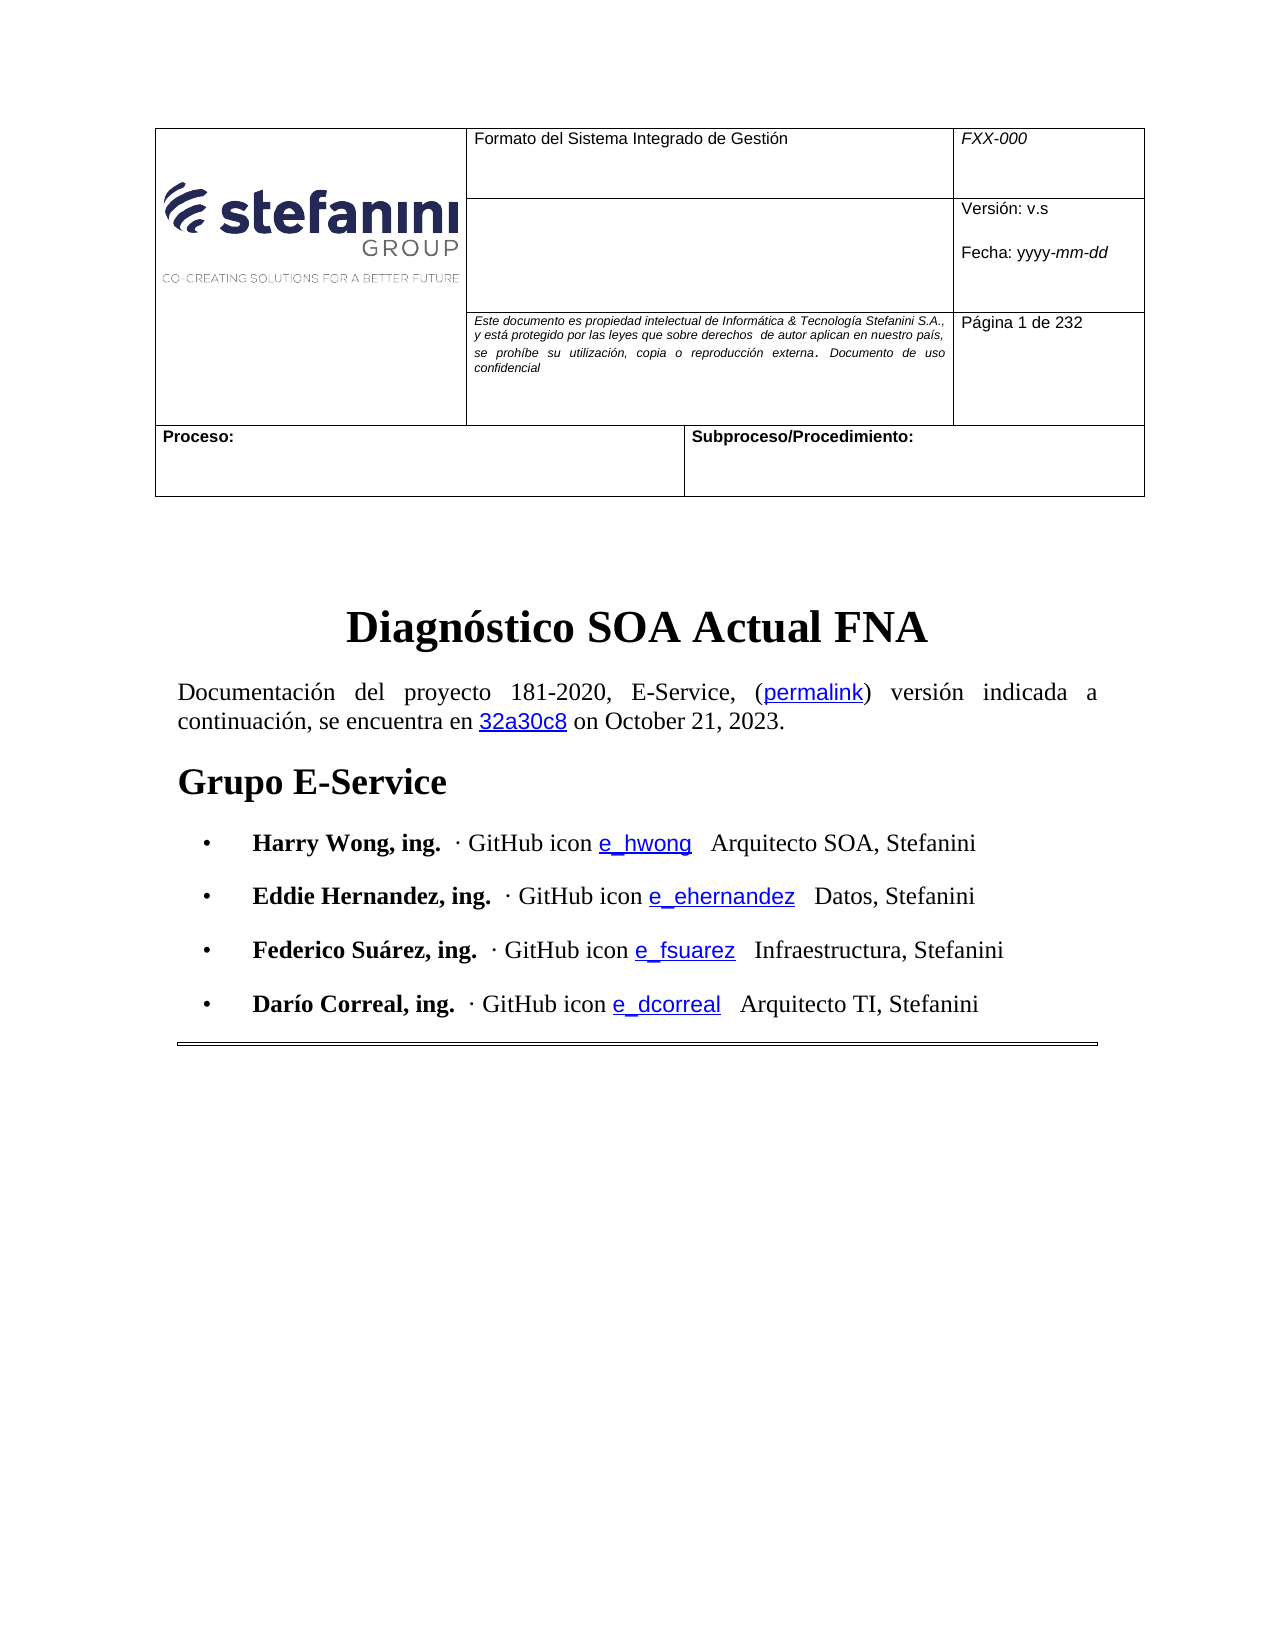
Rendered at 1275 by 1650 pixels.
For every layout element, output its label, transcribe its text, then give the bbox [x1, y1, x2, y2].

list Darío Correal, ing. · GitHub icon e_dcorreal Arquitecto TI, Stefanini [202, 989, 1098, 1018]
list Harry Wong, ing. · GitHub icon e_hwong Arquitecto SOA, Stefanini [202, 828, 1098, 856]
picture [162, 182, 460, 286]
list Eddie Hernandez, ing. · GitHub icon e_ehernandez Datos, Stefanini [202, 881, 1098, 910]
text Documentación del proyecto 181-2020, E-Service, (permalink) versión indicada a continuación, se encuentra en 32a30c8 on October 21, 2023. [177, 677, 1098, 734]
subtitle Grupo E-Service [177, 759, 1098, 803]
title Diagnóstico SOA Actual FNA [177, 599, 1098, 652]
list Federico Suárez, ing. · GitHub icon e_fsuarez Infraestructura, Stefanini [202, 935, 1098, 964]
